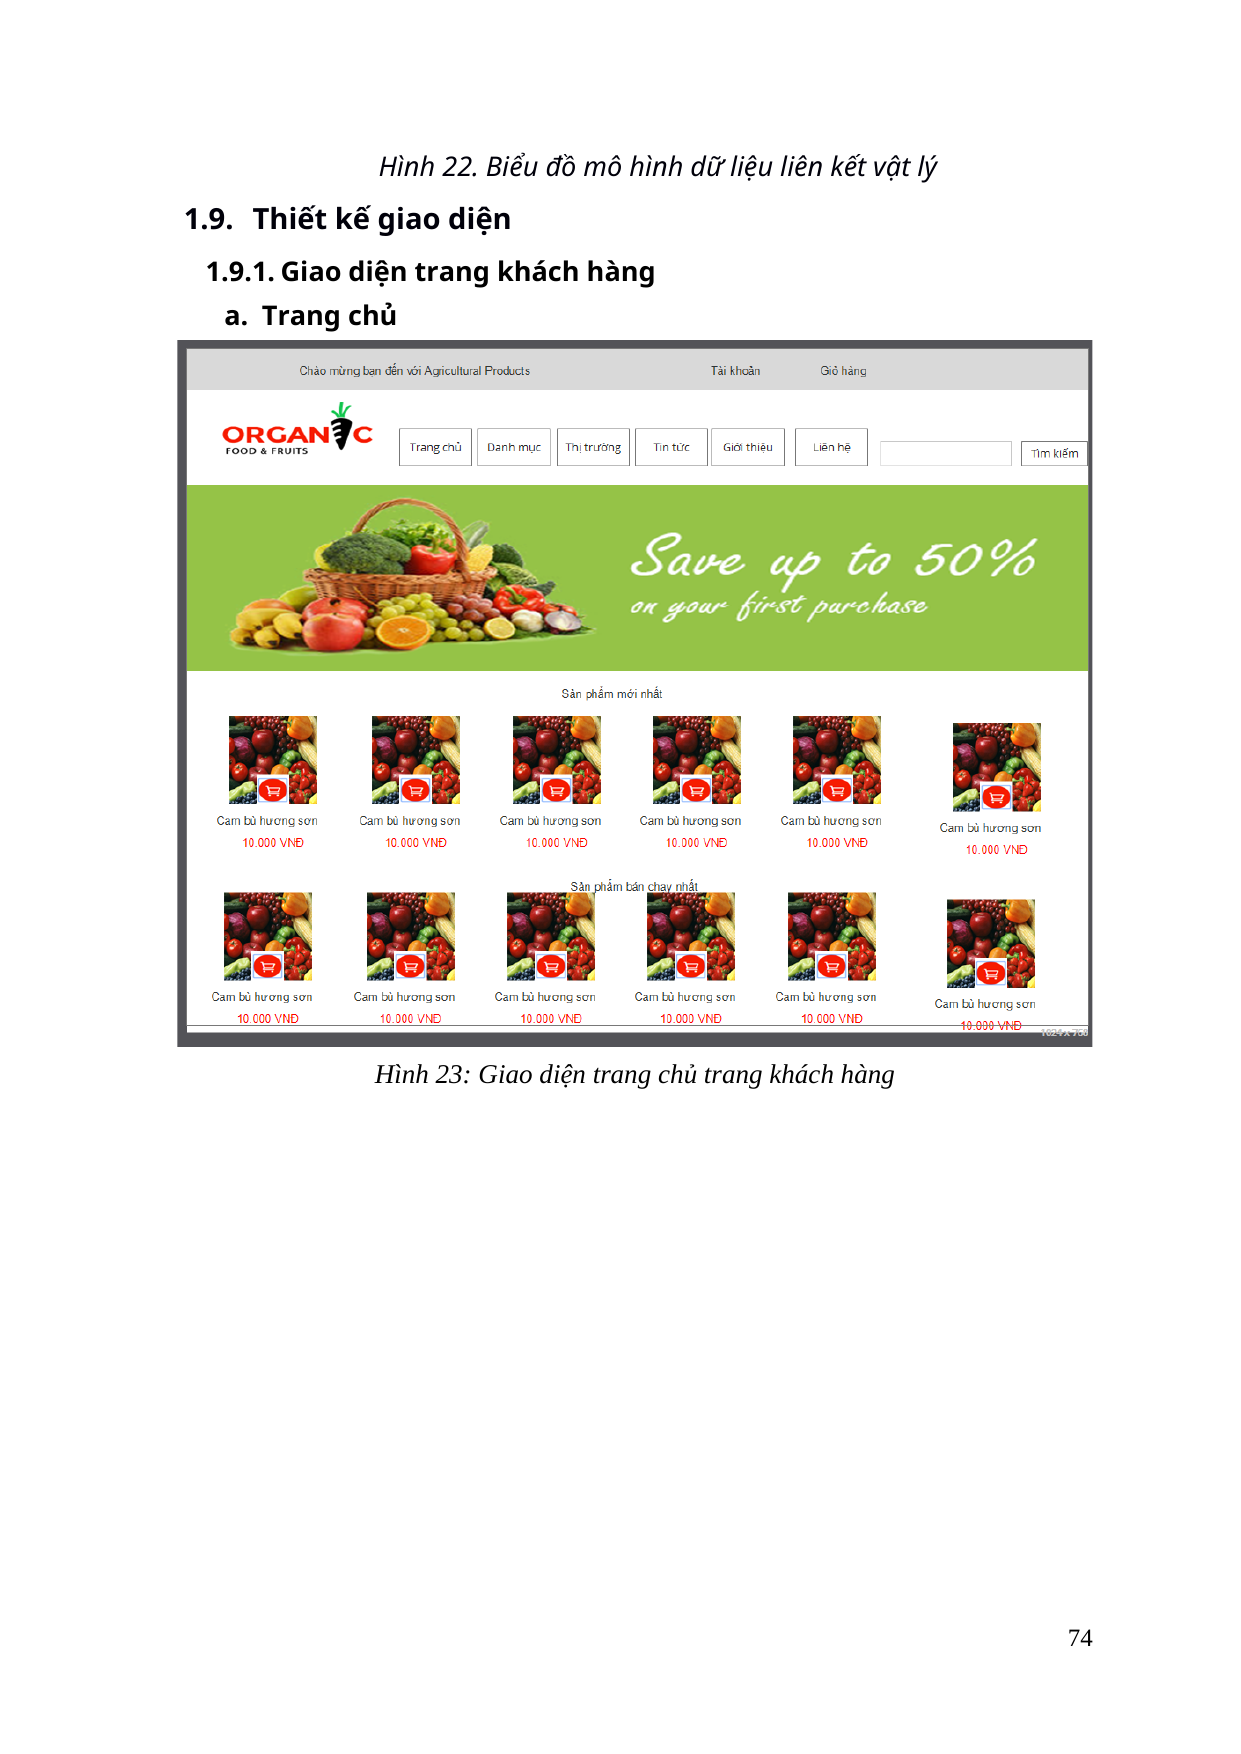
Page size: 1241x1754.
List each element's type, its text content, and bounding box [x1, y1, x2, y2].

text Hình 22. Biểu đồ mô hình dữ liệu liên kết vật lý [207, 148, 1063, 184]
subtitle Thiết kế giao diện [183, 198, 1092, 238]
picture [177, 340, 1093, 1047]
text Hình 23: Giao diện trang chủ trang khách hàng [177, 1058, 1092, 1089]
list Giao diện trang khách hàng [205, 252, 1092, 289]
list Trang chủ [224, 296, 1092, 333]
